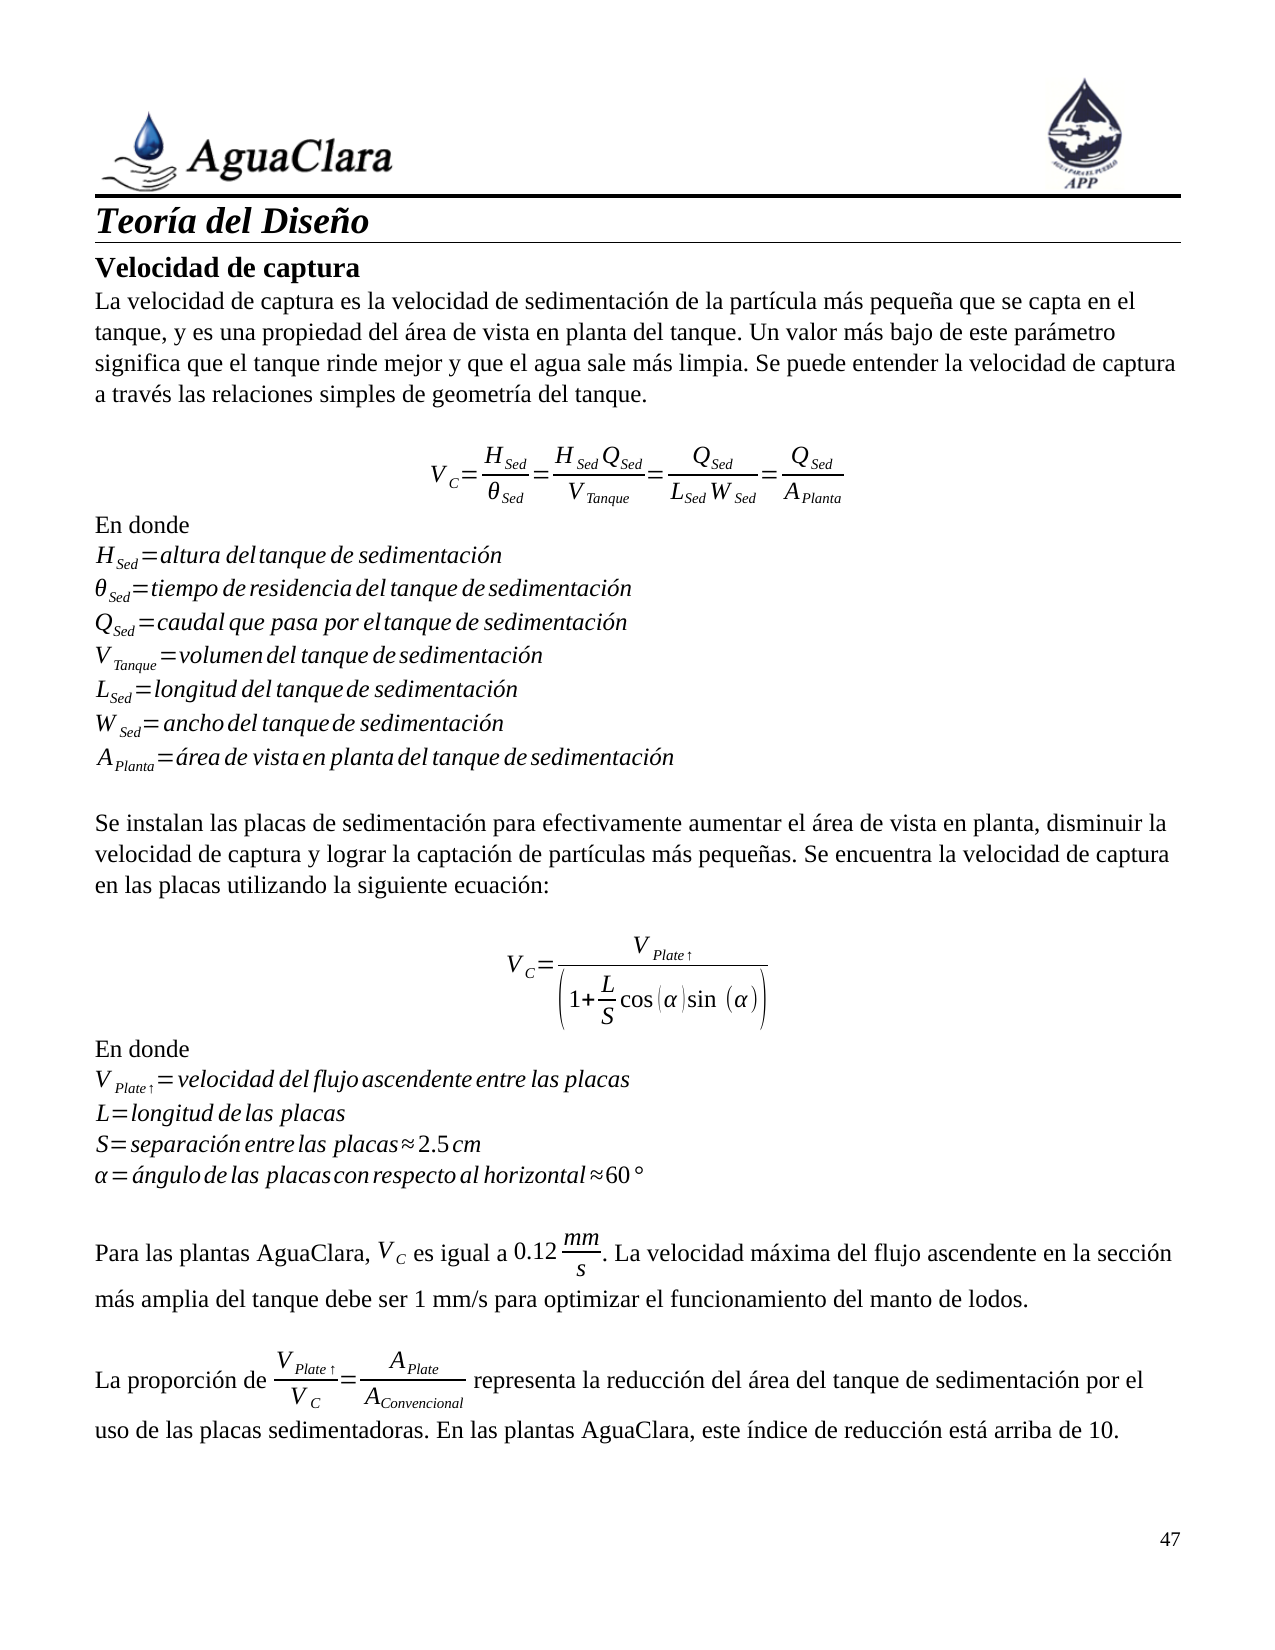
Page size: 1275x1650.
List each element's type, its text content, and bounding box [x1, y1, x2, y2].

subtitle Velocidad de captura [94, 250, 1181, 284]
subtitle Teoría del Diseño [94, 198, 1181, 243]
text La velocidad de captura es la velocidad de sedimentación de la partícula más pequeña que se capta en el tanque, y es una propiedad del área de vista en planta del tanque. Un valor más bajo de este parámetro significa que el tanque rinde mejor y que el agua sale más limpia. Se puede entender la velocidad de captura a través las relaciones simples de geometría del tanque. [94, 286, 1181, 408]
text Se instalan las placas de sedimentación para efectivamente aumentar el área de vista en planta, disminuir la velocidad de captura y lograr la captación de partículas más pequeñas. Se encuentra la velocidad de captura en las placas utilizando la siguiente ecuación: [94, 808, 1181, 899]
text La proporción de representa la reducción del área del tanque de sedimentación por el uso de las placas sedimentadoras. En las plantas AguaClara, este índice de reducción está arriba de 10. [94, 1346, 1181, 1444]
text Para las plantas AguaClara, es igual a . La velocidad máxima del flujo ascendente en la sección más amplia del tanque debe ser 1 mm/s para optimizar el funcionamiento del manto de lodos. [94, 1223, 1181, 1313]
text En donde [94, 510, 1181, 539]
picture [94, 111, 412, 194]
picture [1041, 75, 1134, 194]
text En donde [94, 1034, 1181, 1063]
